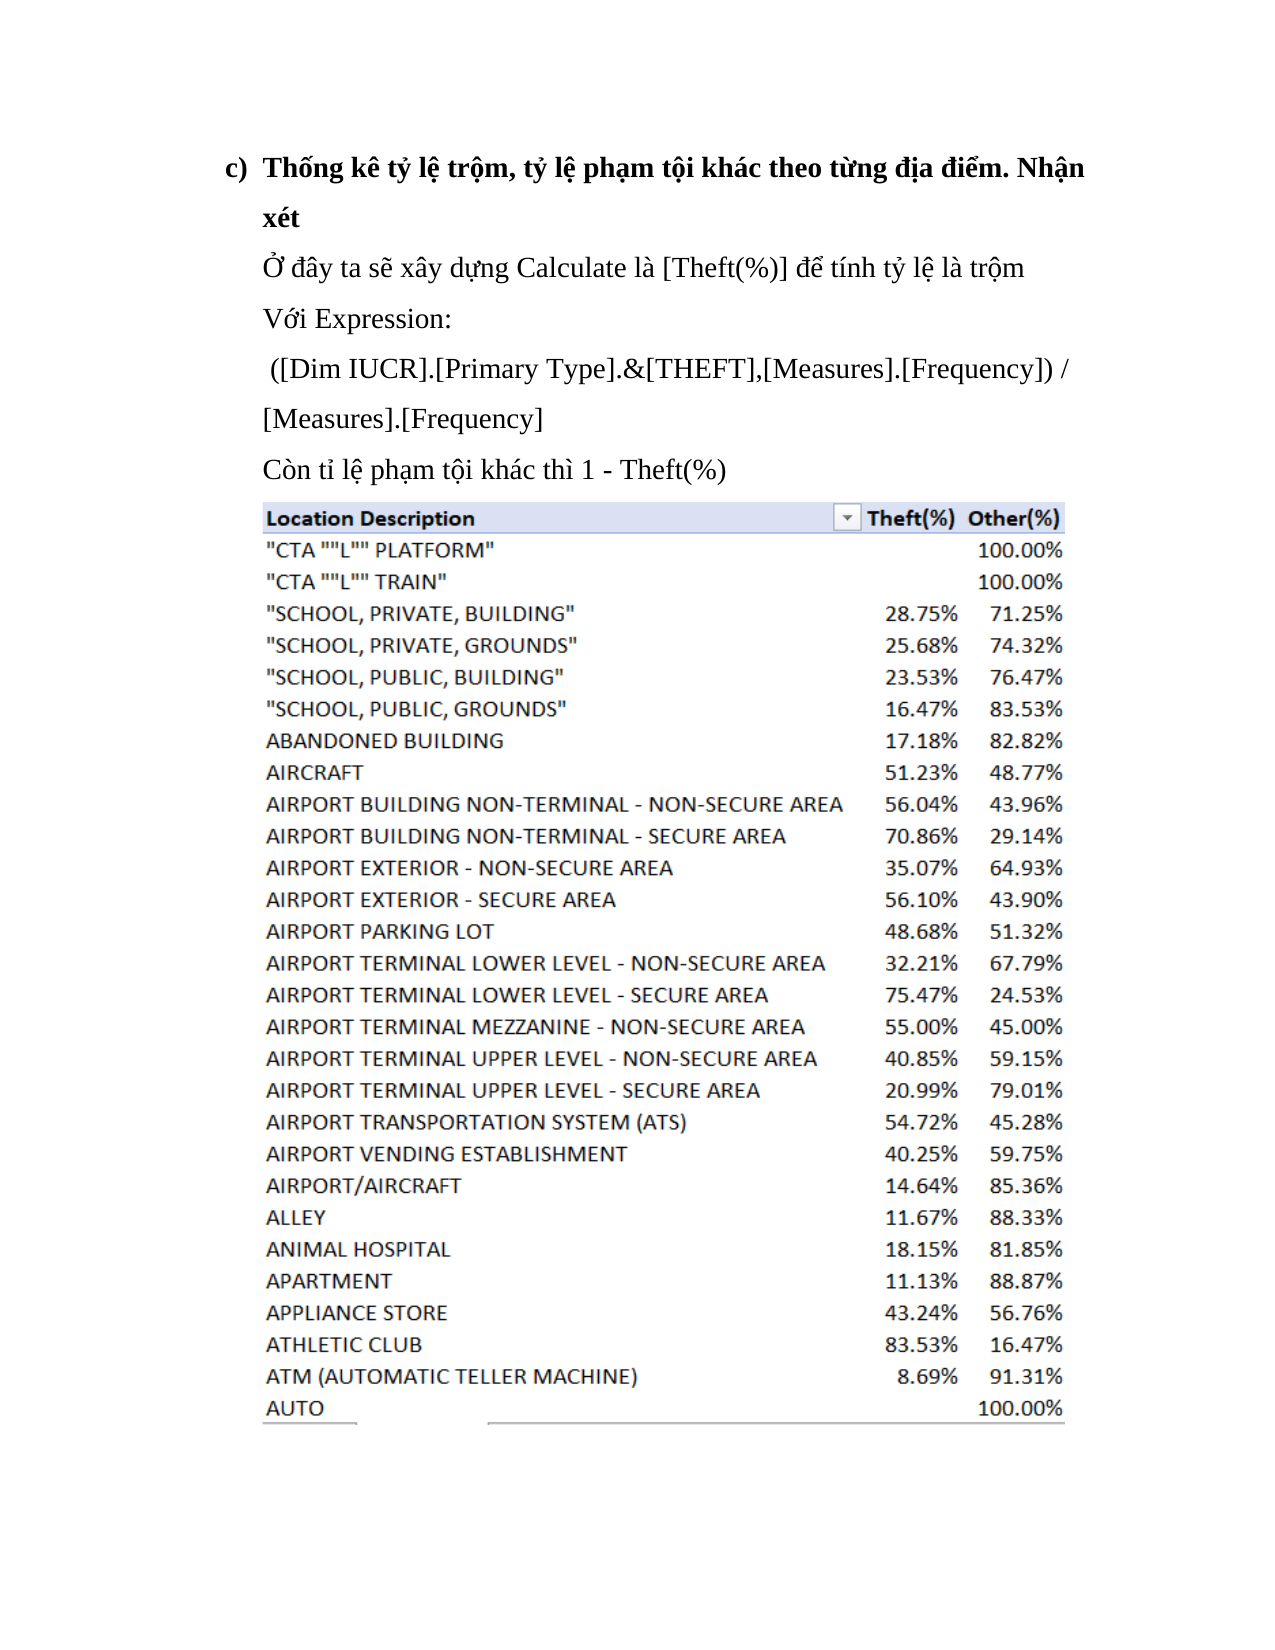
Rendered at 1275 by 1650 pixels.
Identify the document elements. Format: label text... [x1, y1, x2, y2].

text Với Expression: [187, 301, 1087, 334]
picture [262, 502, 1065, 1425]
text Ở đây ta sẽ xây dựng Calculate là [Theft(%)] để tính tỷ lệ là trộm [187, 251, 1087, 284]
subtitle Thống kê tỷ lệ trộm, tỷ lệ phạm tội khác theo từng địa điểm. Nhận xét [225, 150, 1087, 234]
text ([Dim IUCR].[Primary Type].&[THEFT],[Measures].[Frequency]) / [Measures].[Frequency] [262, 351, 1087, 435]
text Còn tỉ lệ phạm tội khác thì 1 - Theft(%) [187, 452, 1087, 485]
